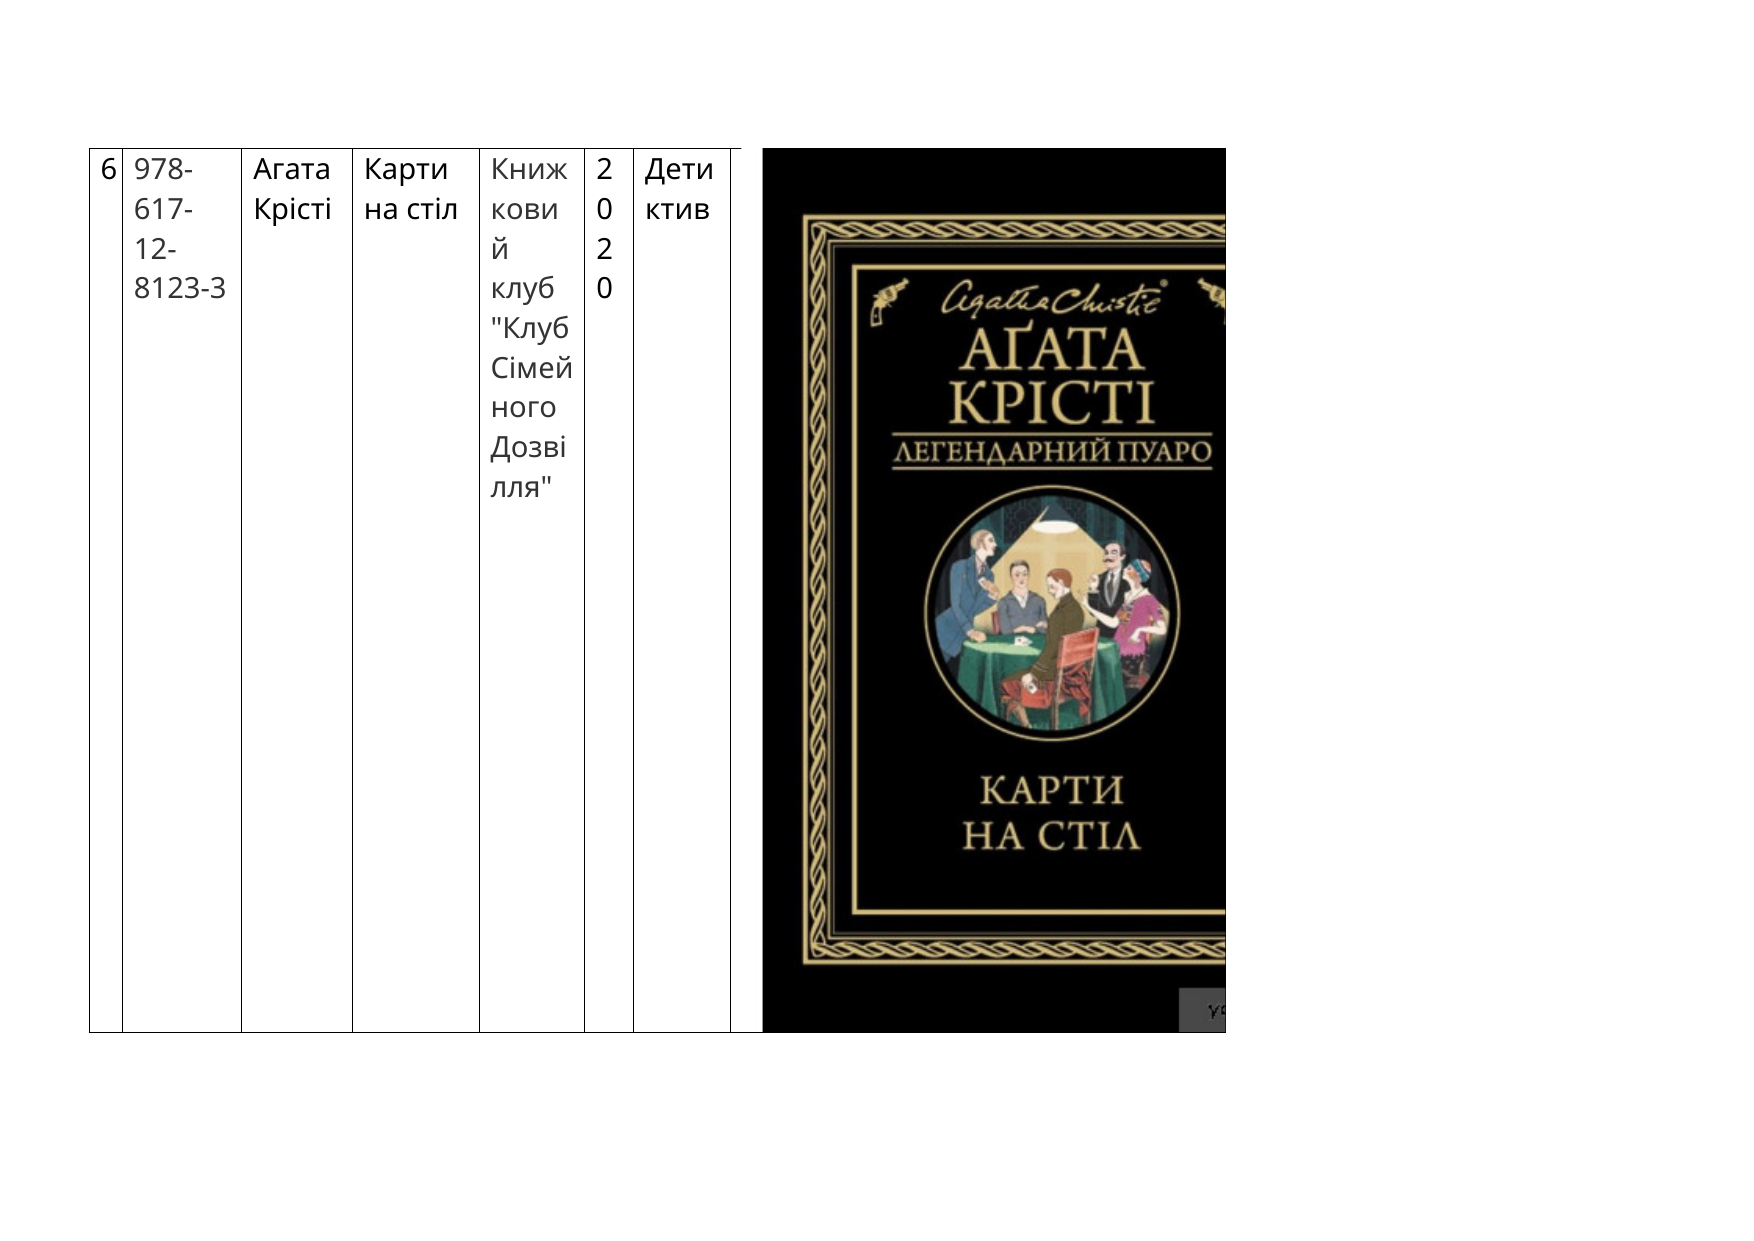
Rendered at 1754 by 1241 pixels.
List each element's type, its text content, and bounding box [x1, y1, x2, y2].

table_cell 6 [90, 149, 122, 1032]
table_cell Агата Крісті [242, 149, 352, 1032]
table_cell Детиктив [634, 149, 730, 1032]
table_cell [731, 149, 741, 1032]
picture [741, 148, 1226, 1032]
table_cell 2020 [585, 149, 633, 1032]
table_cell Карти на стіл [353, 149, 479, 1032]
table_cell 978-617-12-8123-3 [123, 149, 241, 1032]
table_cell Книжковий клуб "Клуб Сімейного Дозвілля" [480, 149, 584, 1032]
